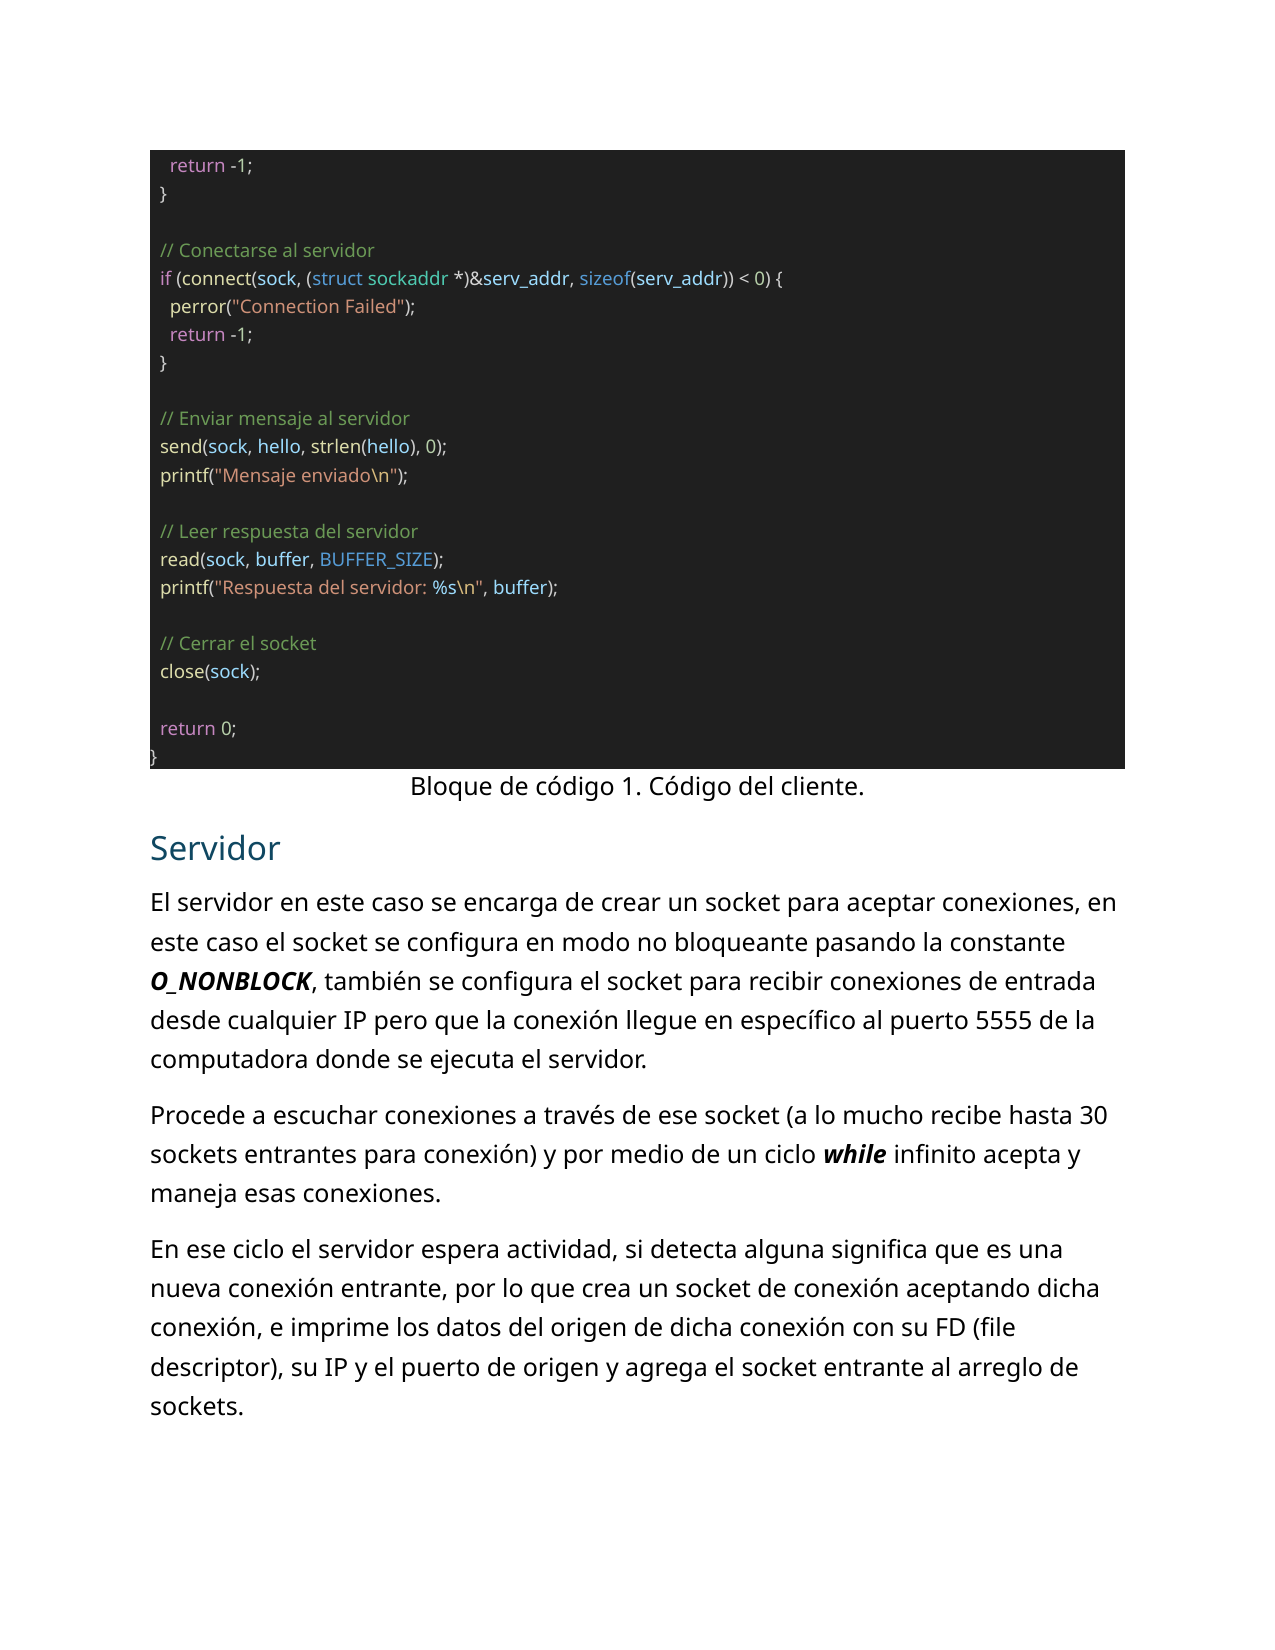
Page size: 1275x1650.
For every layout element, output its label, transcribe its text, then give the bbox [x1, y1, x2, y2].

text // Conectarse al servidor [150, 234, 1125, 262]
text send(sock, hello, strlen(hello), 0); [150, 431, 1125, 459]
text printf("Respuesta del servidor: %s\n", buffer); [150, 572, 1125, 600]
text El servidor en este caso se encarga de crear un socket para aceptar conexiones, en este caso el socket se configura en modo no bloqueante pasando la constante O_NONBLOCK, también se configura el socket para recibir conexiones de entrada desde cualquier IP pero que la conexión llegue en específico al puerto 5555 de la computadora donde se ejecuta el servidor. [150, 885, 1125, 1076]
text return 0; [150, 712, 1125, 741]
text perror("Connection Failed"); [150, 291, 1125, 319]
text Procede a escuchar conexiones a través de ese socket (a lo mucho recibe hasta 30 sockets entrantes para conexión) y por medio de un ciclo while infinito acepta y maneja esas conexiones. [150, 1098, 1125, 1210]
text printf("Mensaje enviado\n"); [150, 459, 1125, 487]
text En ese ciclo el servidor espera actividad, si detecta alguna significa que es una nueva conexión entrante, por lo que crea un socket de conexión aceptando dicha conexión, e imprime los datos del origen de dicha conexión con su FD (file descriptor), su IP y el puerto de origen y agrega el socket entrante al arreglo de sockets. [150, 1232, 1125, 1422]
text if (connect(sock, (struct sockaddr *)&serv_addr, sizeof(serv_addr)) < 0) { [150, 262, 1125, 291]
subtitle Servidor [150, 824, 1125, 870]
text Bloque de código 1. Código del cliente. [150, 769, 1125, 803]
text } [150, 741, 1125, 769]
text } [150, 178, 1125, 206]
text close(sock); [150, 656, 1125, 684]
text return -1; [150, 150, 1125, 178]
text read(sock, buffer, BUFFER_SIZE); [150, 544, 1125, 572]
text // Leer respuesta del servidor [150, 516, 1125, 544]
text // Enviar mensaje al servidor [150, 403, 1125, 431]
text } [150, 347, 1125, 375]
text return -1; [150, 319, 1125, 347]
text // Cerrar el socket [150, 628, 1125, 656]
